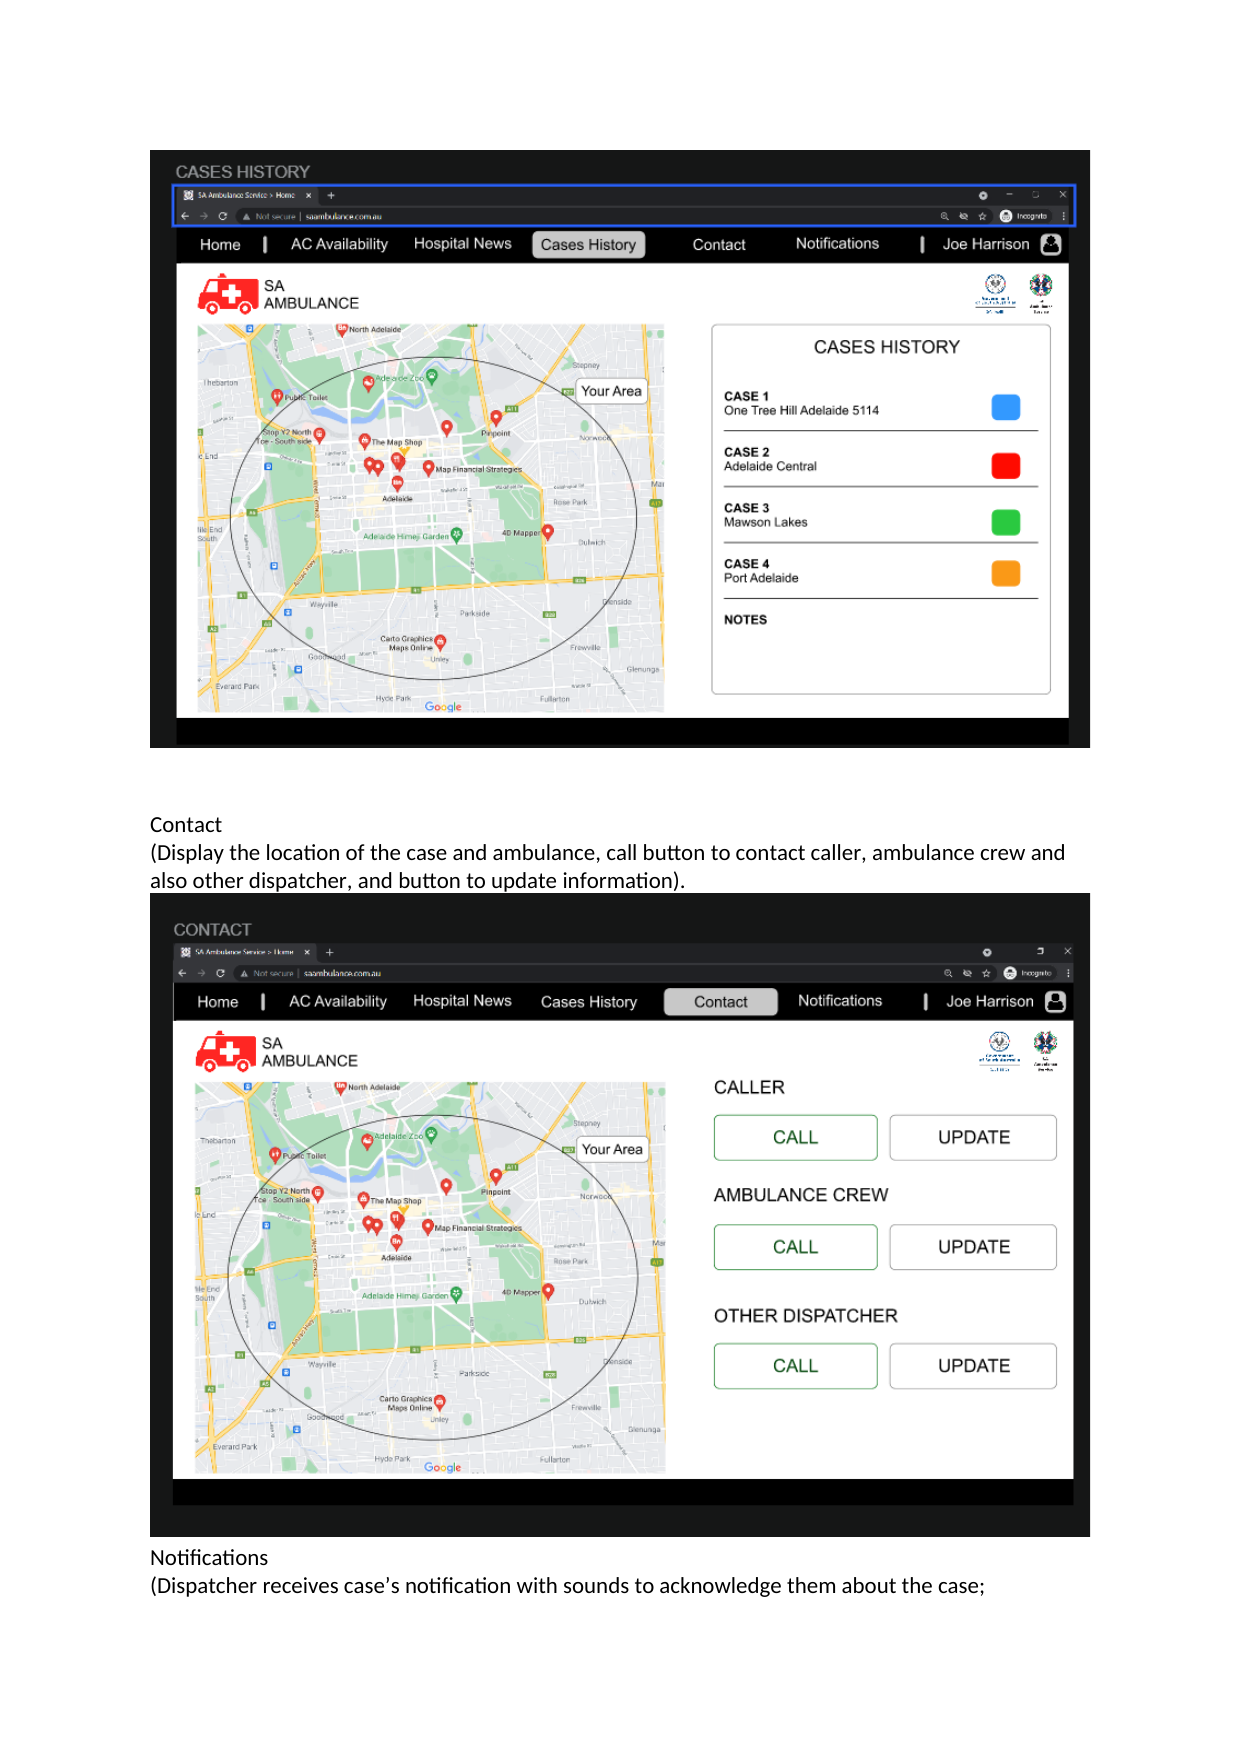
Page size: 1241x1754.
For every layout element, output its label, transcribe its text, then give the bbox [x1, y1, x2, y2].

text (Display the location of the case and ambulance, call button to contact caller, ambulance crew and also other dispatcher, and button to update information). [150, 838, 1090, 893]
text (Dispatcher receives case’s notification with sounds to acknowledge them about the case; [150, 1571, 1090, 1599]
text Notifications [150, 1543, 1090, 1571]
text Contact [150, 810, 1090, 838]
picture [150, 150, 1091, 748]
picture [150, 893, 1091, 1537]
